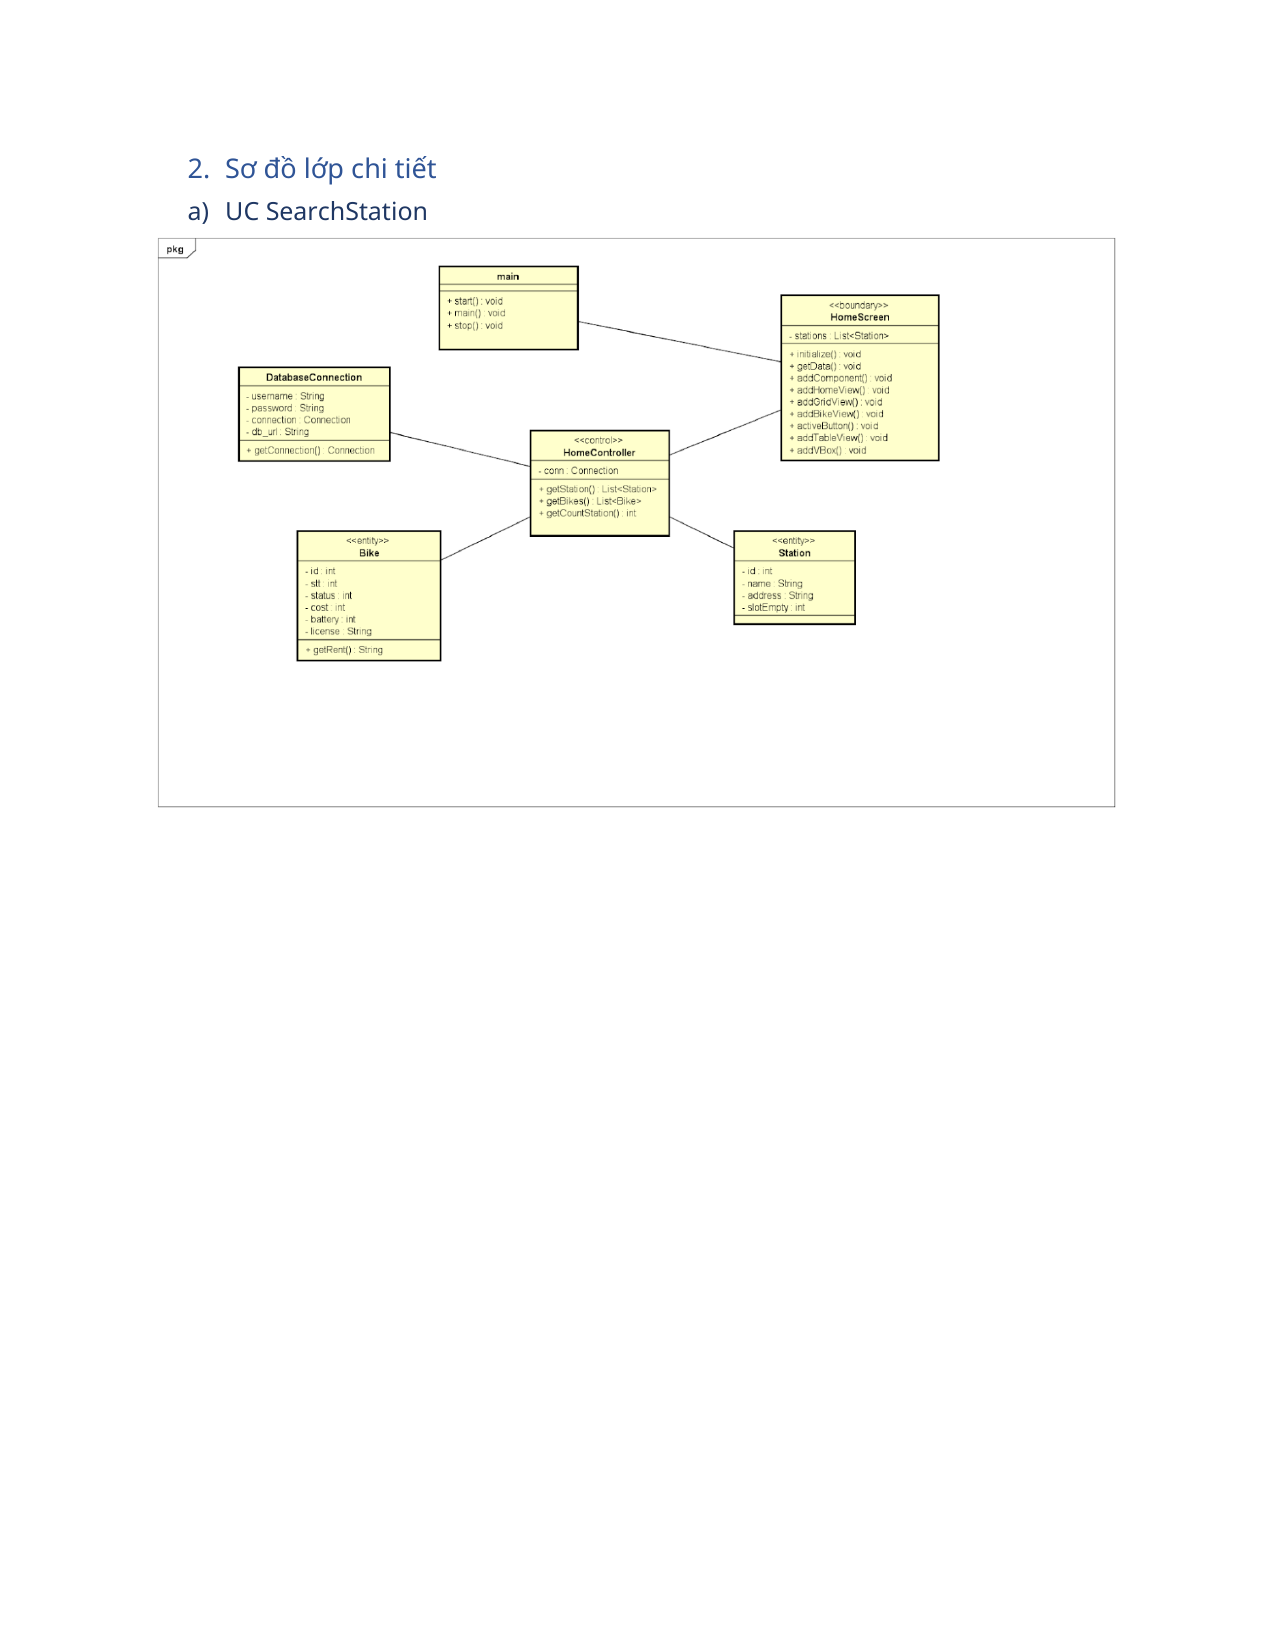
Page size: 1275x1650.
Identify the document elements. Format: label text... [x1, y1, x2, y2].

subtitle Sơ đồ lớp chi tiết [187, 150, 1125, 187]
subtitle UC SearchStation [187, 194, 1125, 228]
picture [150, 230, 1122, 814]
